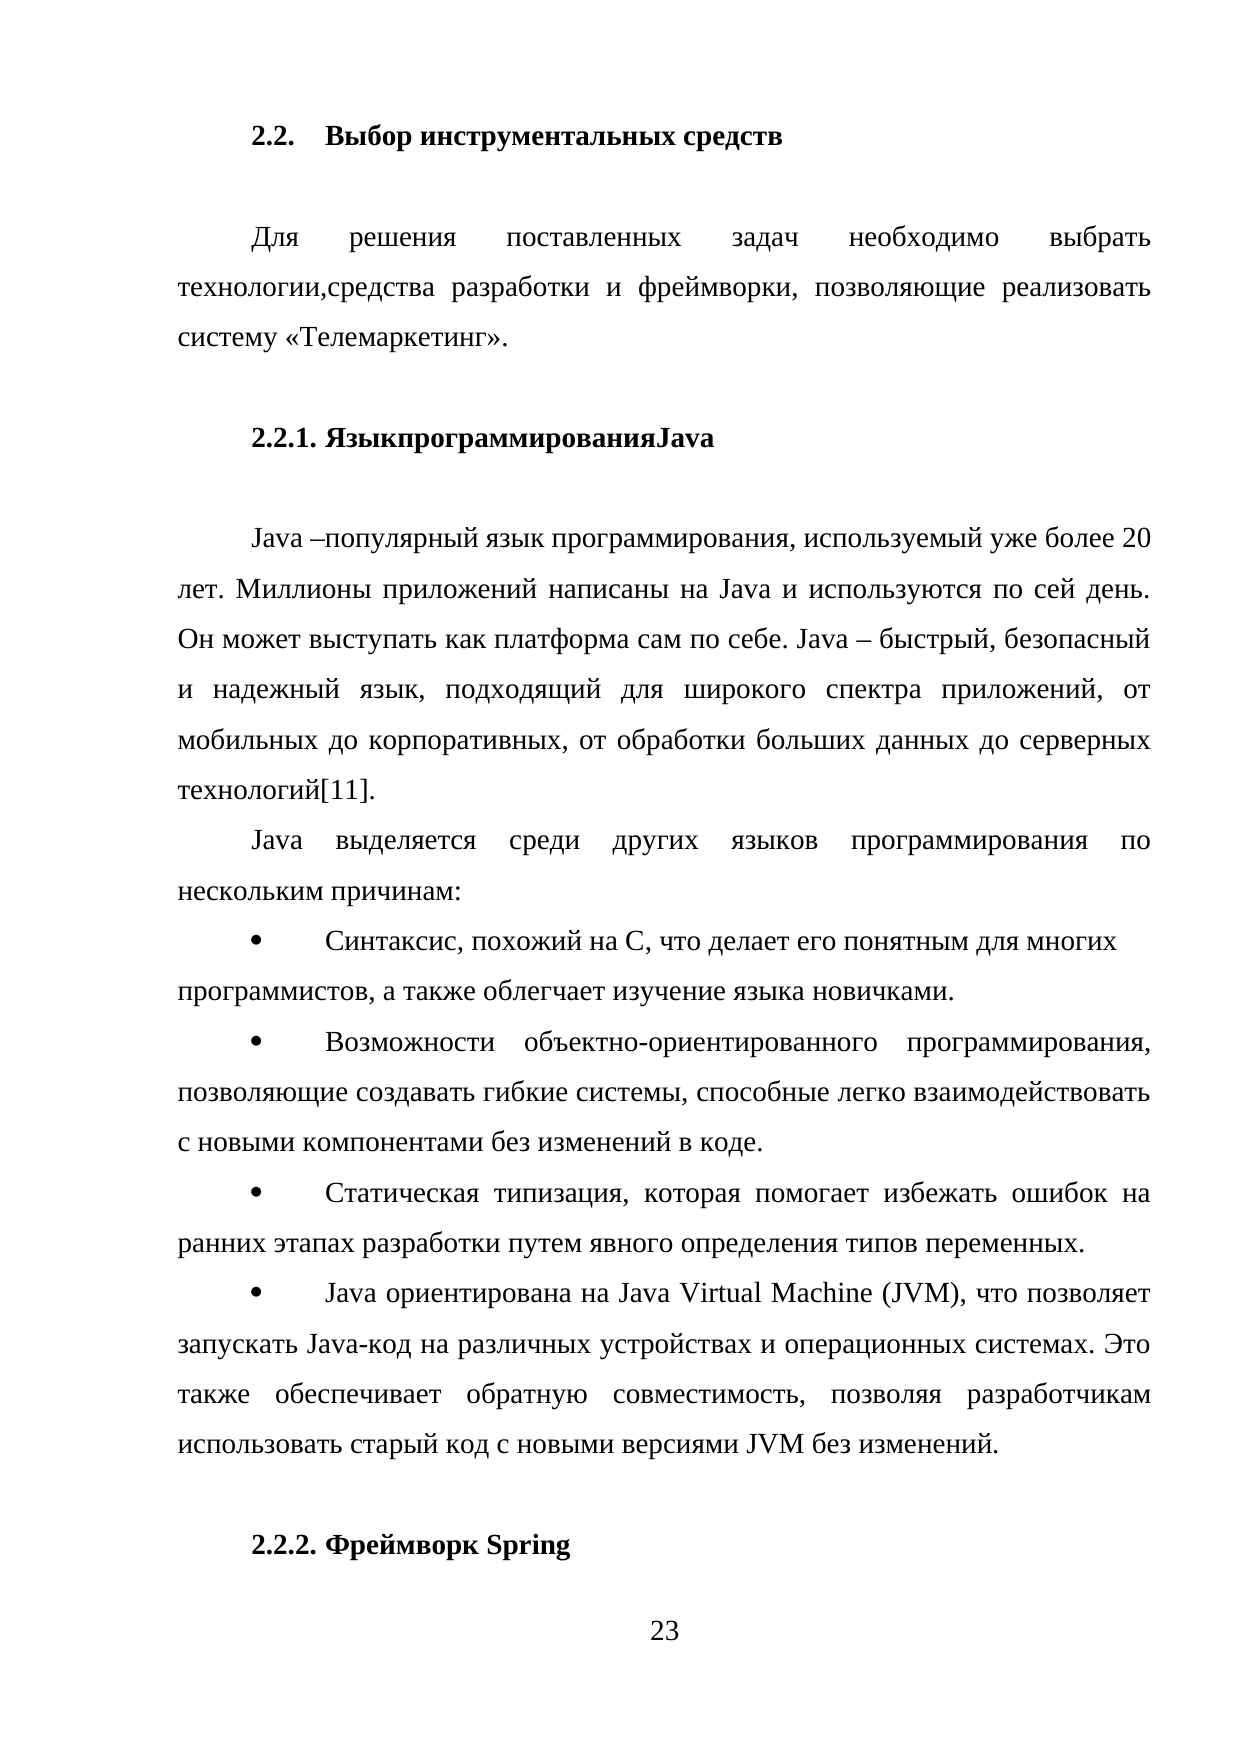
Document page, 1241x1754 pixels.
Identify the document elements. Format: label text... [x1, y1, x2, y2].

subtitle Фреймворк Spring [177, 1527, 1152, 1561]
subtitle ЯзыкпрограммированияJava [177, 420, 1152, 453]
list Статическая типизация, которая помогает избежать ошибок на ранних этапах разработки путем явного определения типов переменных. [177, 1175, 1152, 1259]
subtitle Выбор инструментальных средств [177, 118, 1152, 152]
list Синтаксис, похожий на С, что делает его понятным для многих программистов, а также облегчает изучение языка новичками. [177, 923, 1152, 1007]
text Java –популярный язык программирования, используемый уже более 20 лет. Миллионы приложений написаны на Java и используются по сей день. Он может выступать как платформа сам по себе. Java – быстрый, безопасный и надежный язык, подходящий для широкого спектра приложений, от мобильных до корпоративных, от обработки больших данных до серверных технологий[11]. [177, 521, 1152, 806]
list Java ориентирована на Java Virtual Machine (JVM), что позволяет запускать Java-код на различных устройствах и операционных системах. Это также обеспечивает обратную совместимость, позволяя разработчикам использовать старый код с новыми версиями JVM без изменений. [177, 1276, 1152, 1460]
text Java выделяется среди других языков программирования по нескольким причинам: [177, 822, 1152, 906]
text Для решения поставленных задач необходимо выбрать технологии,средства разработки и фреймворки, позволяющие реализовать систему «Телемаркетинг». [177, 219, 1152, 353]
list Возможности объектно-ориентированного программирования, позволяющие создавать гибкие системы, способные легко взаимодействовать с новыми компонентами без изменений в коде. [177, 1024, 1152, 1158]
